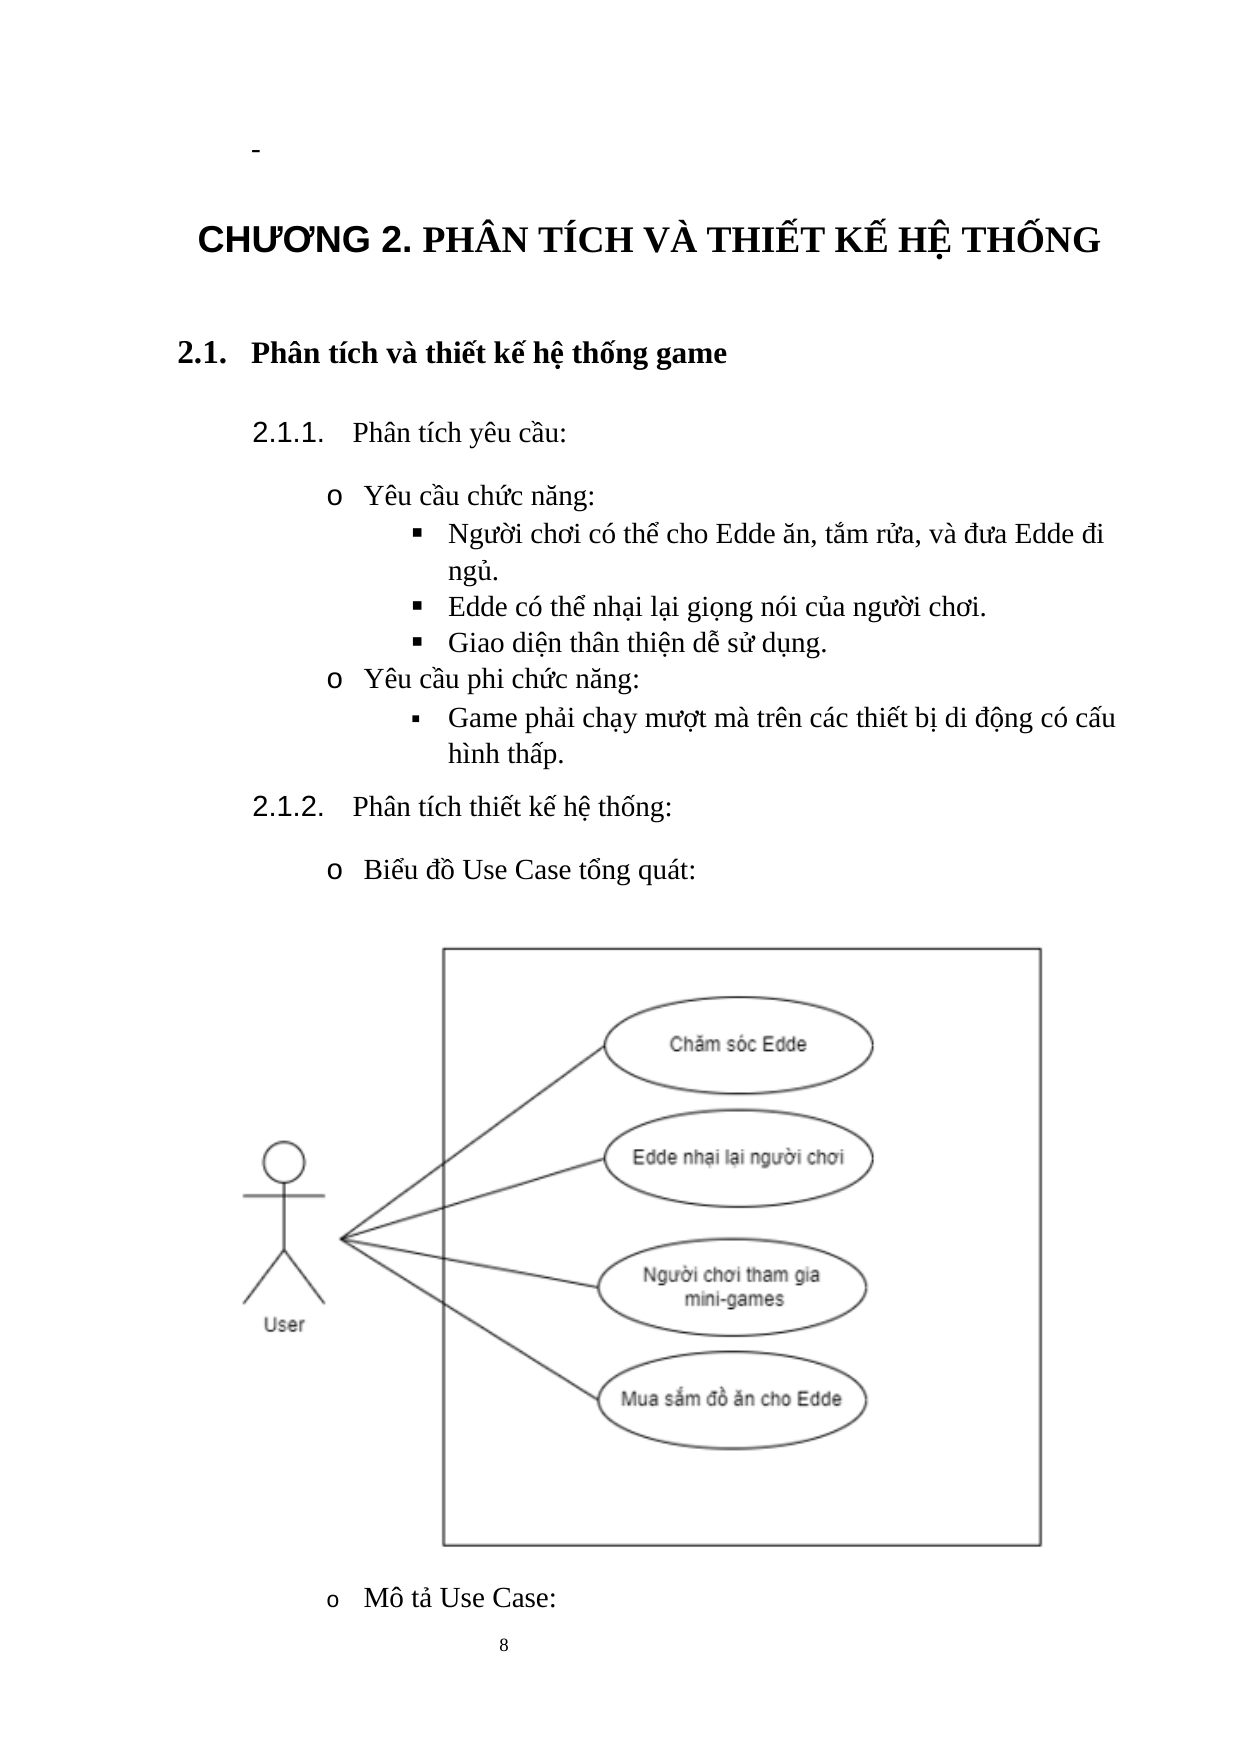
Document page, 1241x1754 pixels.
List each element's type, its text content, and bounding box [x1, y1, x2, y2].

list Phân tích yêu cầu: [252, 415, 1122, 448]
list Phân tích thiết kế hệ thống: [252, 789, 1122, 823]
list Edde có thể nhại lại giọng nói của người chơi. [410, 589, 1122, 622]
list Yêu cầu phi chức năng: [326, 661, 1122, 697]
subtitle Phân tích và thiết kế hệ thống game [177, 332, 1122, 371]
list Mô tả Use Case: [326, 1580, 1122, 1614]
list Game phải chạy mượt mà trên các thiết bị di động có cấu hình thấp. [410, 700, 1122, 770]
list Yêu cầu chức năng: [326, 478, 1122, 514]
list Biểu đồ Use Case tổng quát: [326, 852, 1122, 888]
list Giao diện thân thiện dễ sử dụng. [410, 625, 1122, 659]
picture [177, 891, 1142, 1578]
subtitle PHÂN TÍCH VÀ THIẾT KẾ HỆ THỐNG [177, 217, 1122, 261]
list Người chơi có thể cho Edde ăn, tắm rửa, và đưa Edde đi ngủ. [410, 516, 1122, 586]
